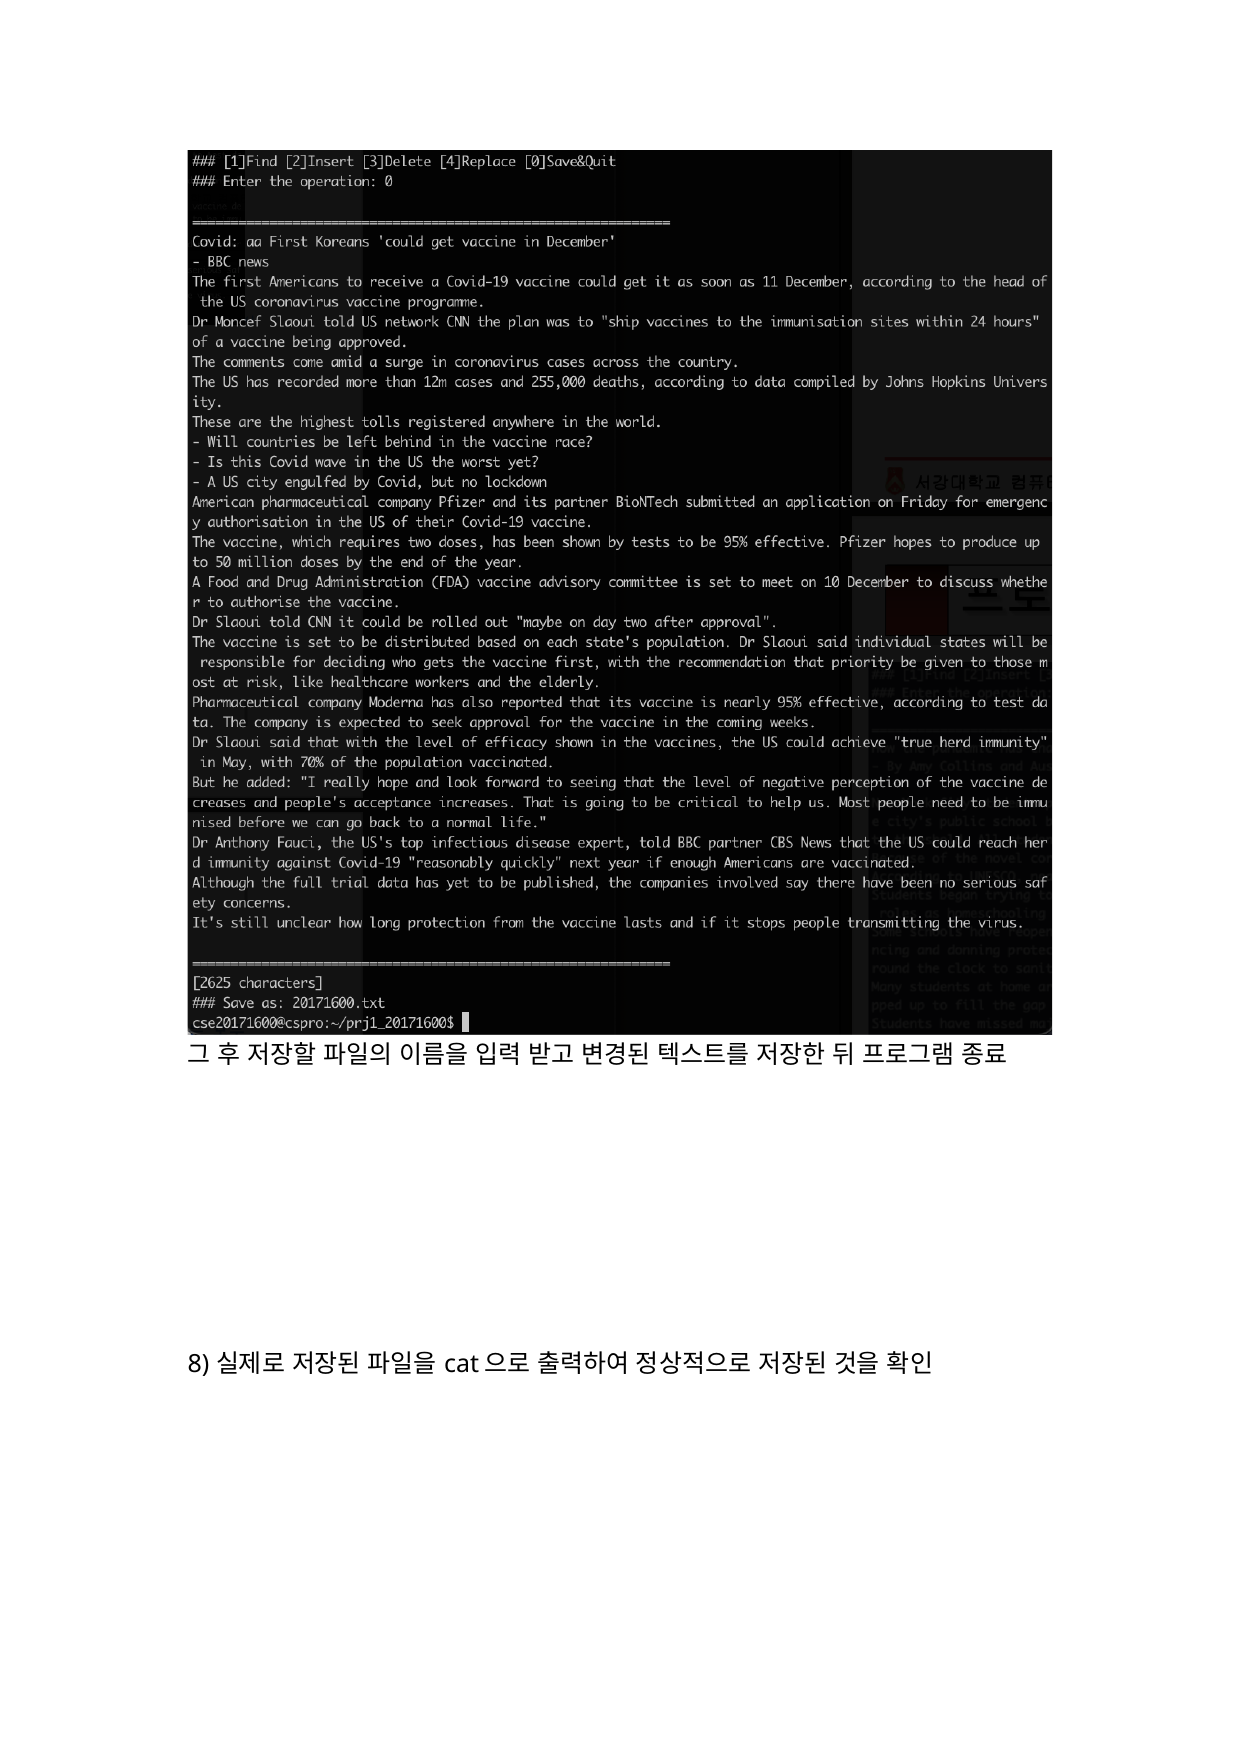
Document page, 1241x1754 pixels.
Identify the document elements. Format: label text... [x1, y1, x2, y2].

text 그 후 저장할 파일의 이름을 입력 받고 변경된 텍스트를 저장한 뒤 프로그램 종료 [187, 1035, 1053, 1071]
text 8) 실제로 저장된 파일을 cat으로 출력하여 정상적으로 저장된 것을 확인 [187, 1343, 1053, 1379]
picture [187, 150, 1053, 1035]
